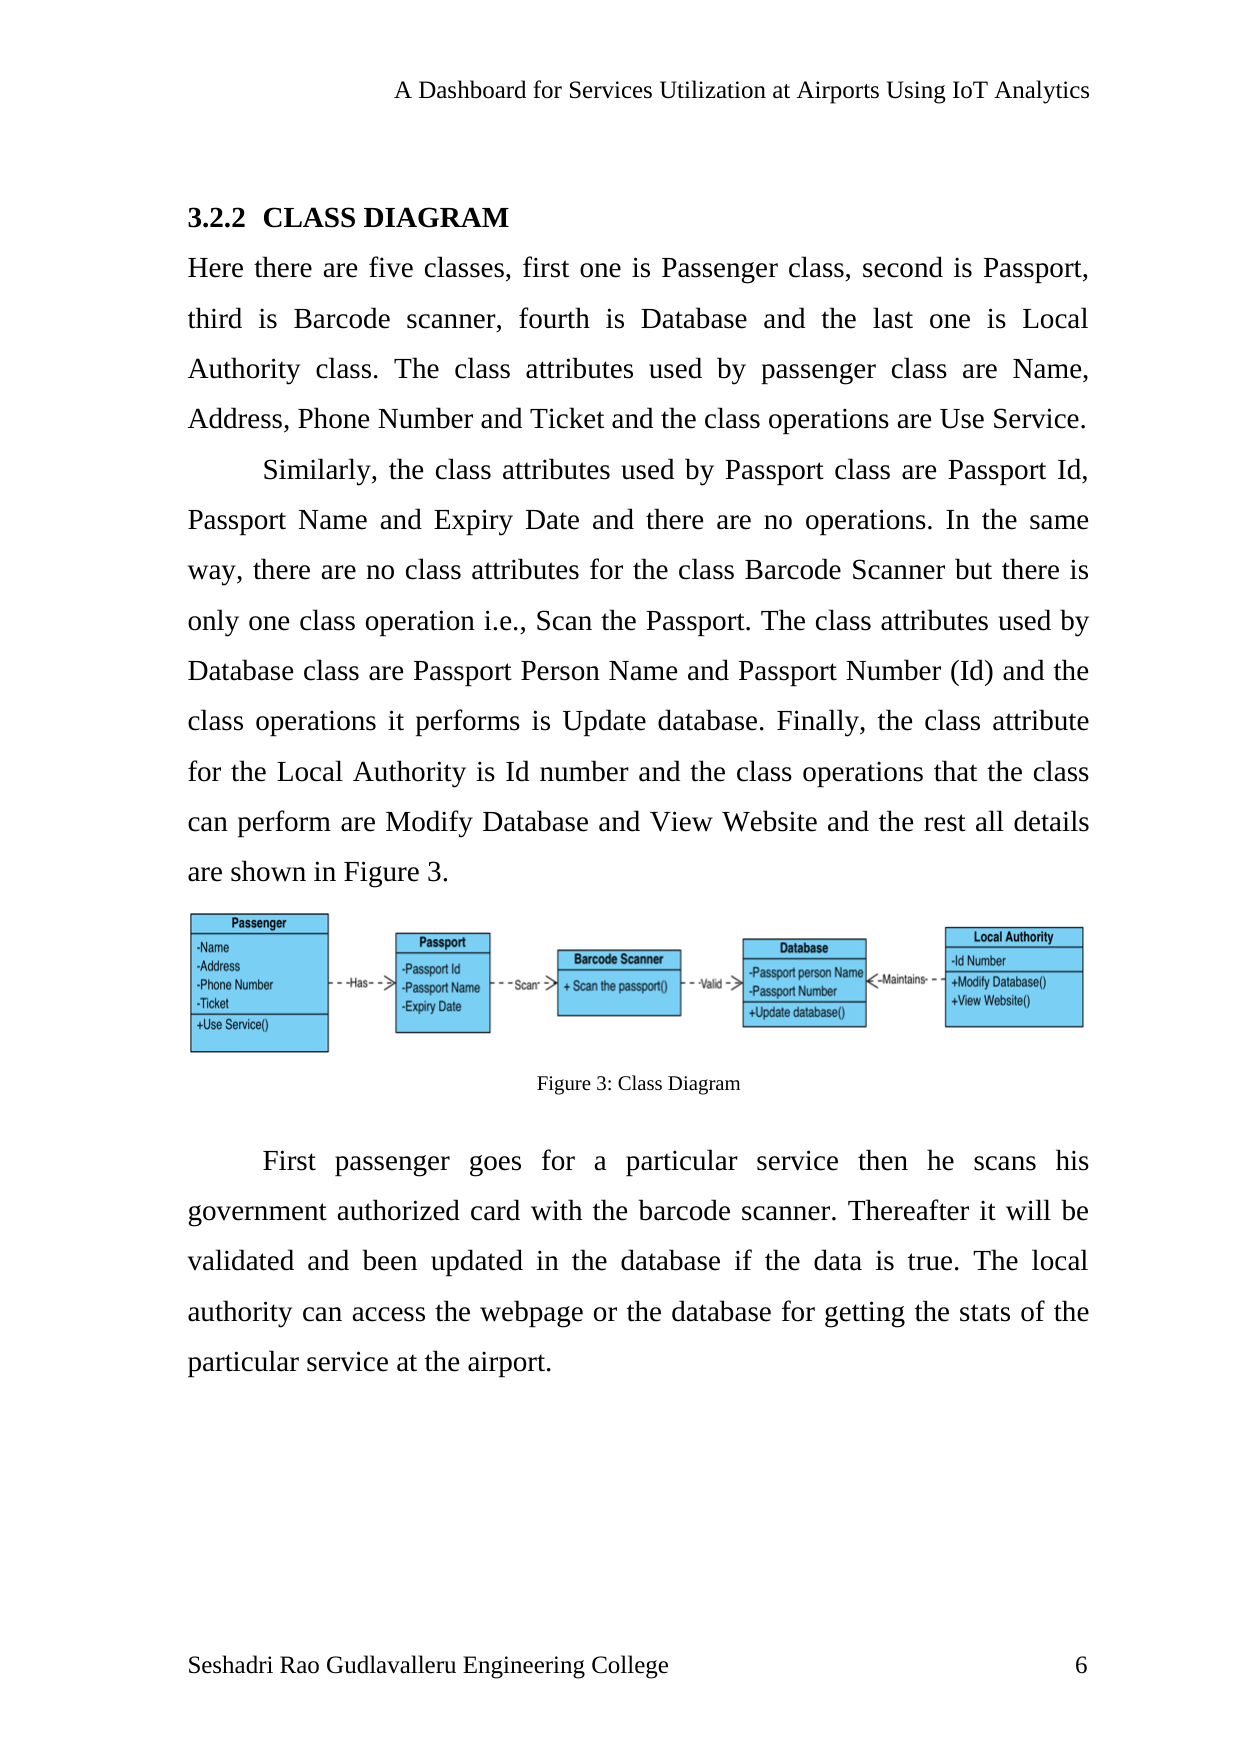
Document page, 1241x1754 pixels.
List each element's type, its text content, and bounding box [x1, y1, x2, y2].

picture [187, 904, 1090, 1059]
text First passenger goes for a particular service then he scans his government authorized card with the barcode scanner. Thereafter it will be validated and been updated in the database if the data is true. The local authority can access the webpage or the database for getting the stats of the particular service at the airport. [187, 1143, 1090, 1377]
text Similarly, the class attributes used by Passport class are Passport Id, Passport Name and Expiry Date and there are no operations. In the same way, there are no class attributes for the class Barcode Scanner but there is only one class operation i.e., Scan the Passport. The class attributes used by Database class are Passport Person Name and Passport Number (Id) and the class operations it performs is Update database. Finally, the class attribute for the Local Authority is Id number and the class operations that the class can perform are Modify Database and View Website and the rest all details are shown in Figure 3. [187, 452, 1090, 888]
text Here there are five classes, first one is Passenger class, second is Passport, third is Barcode scanner, fourth is Database and the last one is Local Authority class. The class attributes used by passenger class are Name, Address, Phone Number and Ticket and the class operations are Use Service. [187, 251, 1090, 435]
text Figure 3: Class Diagram [187, 1071, 1090, 1095]
list CLASS DIAGRAM [187, 200, 1090, 234]
